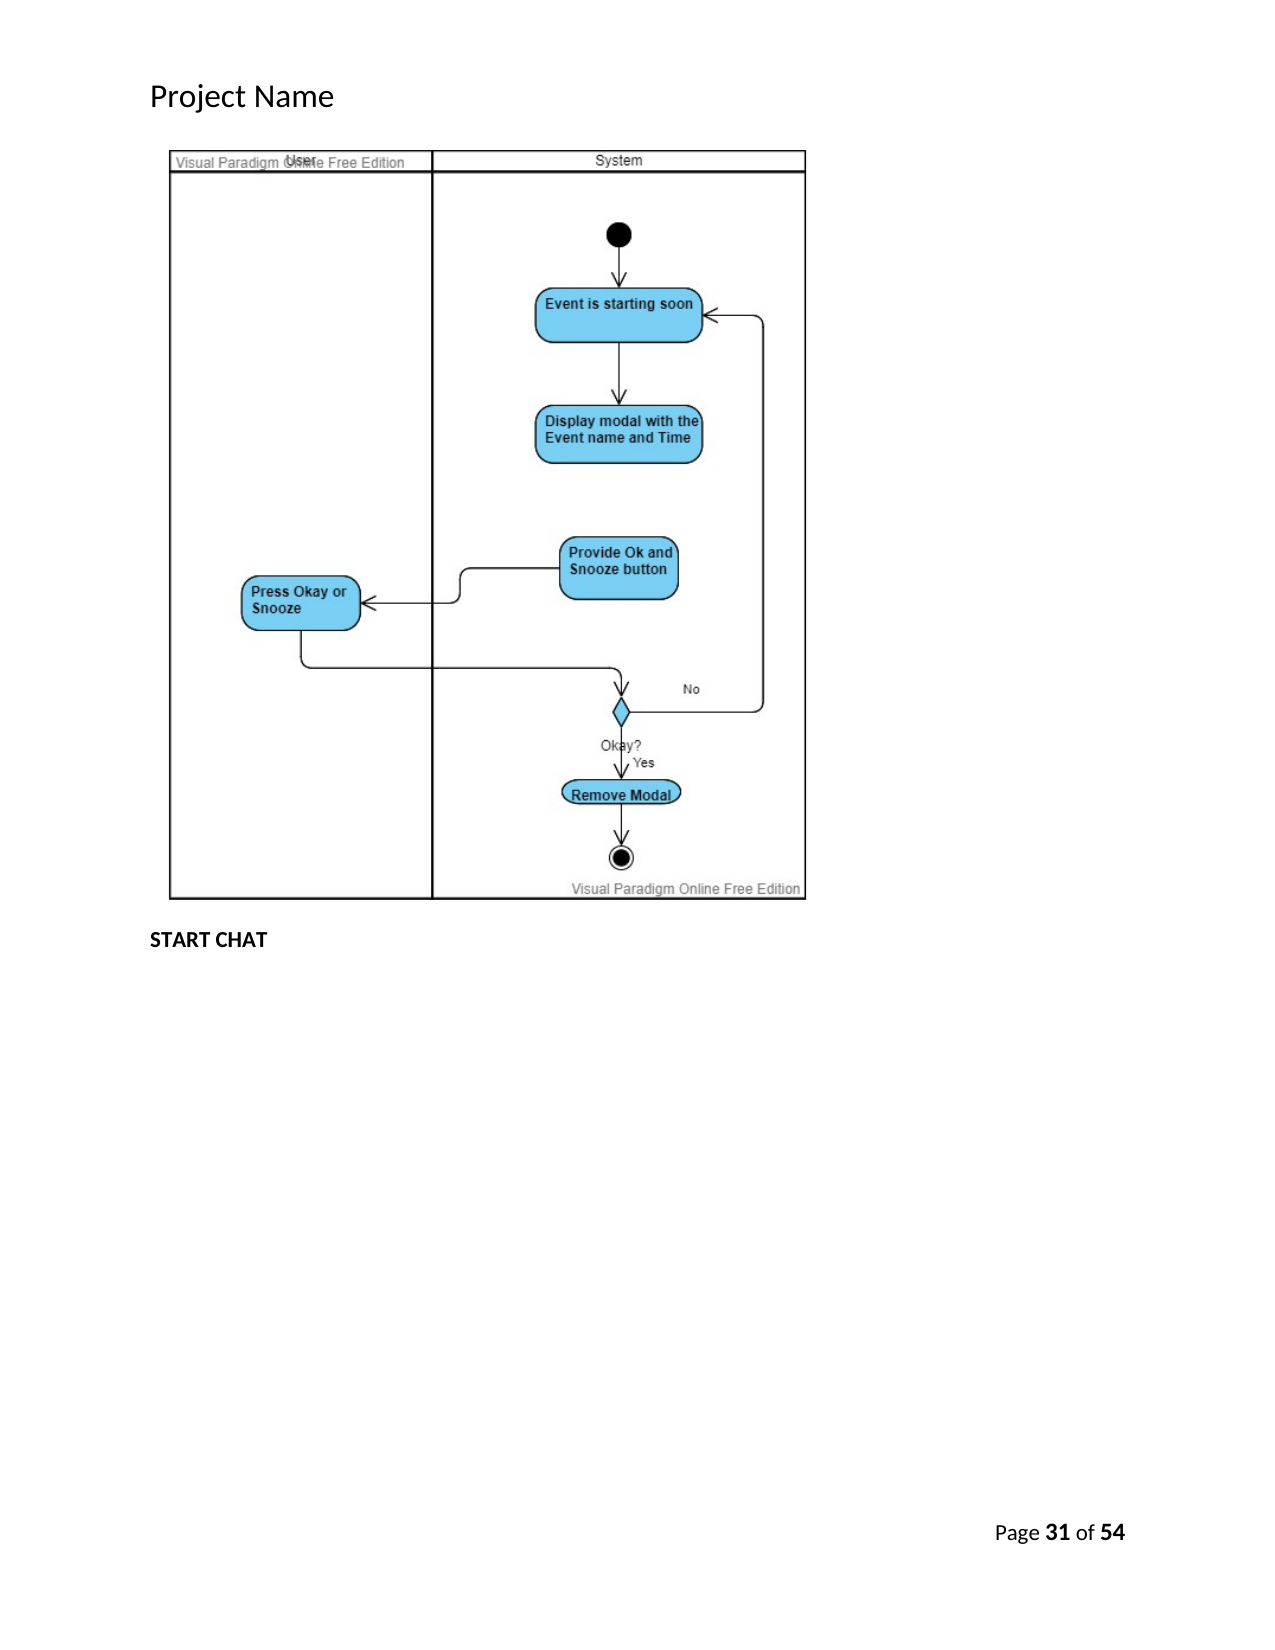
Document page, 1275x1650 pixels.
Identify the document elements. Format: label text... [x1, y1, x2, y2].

text START CHAT [150, 925, 1125, 953]
